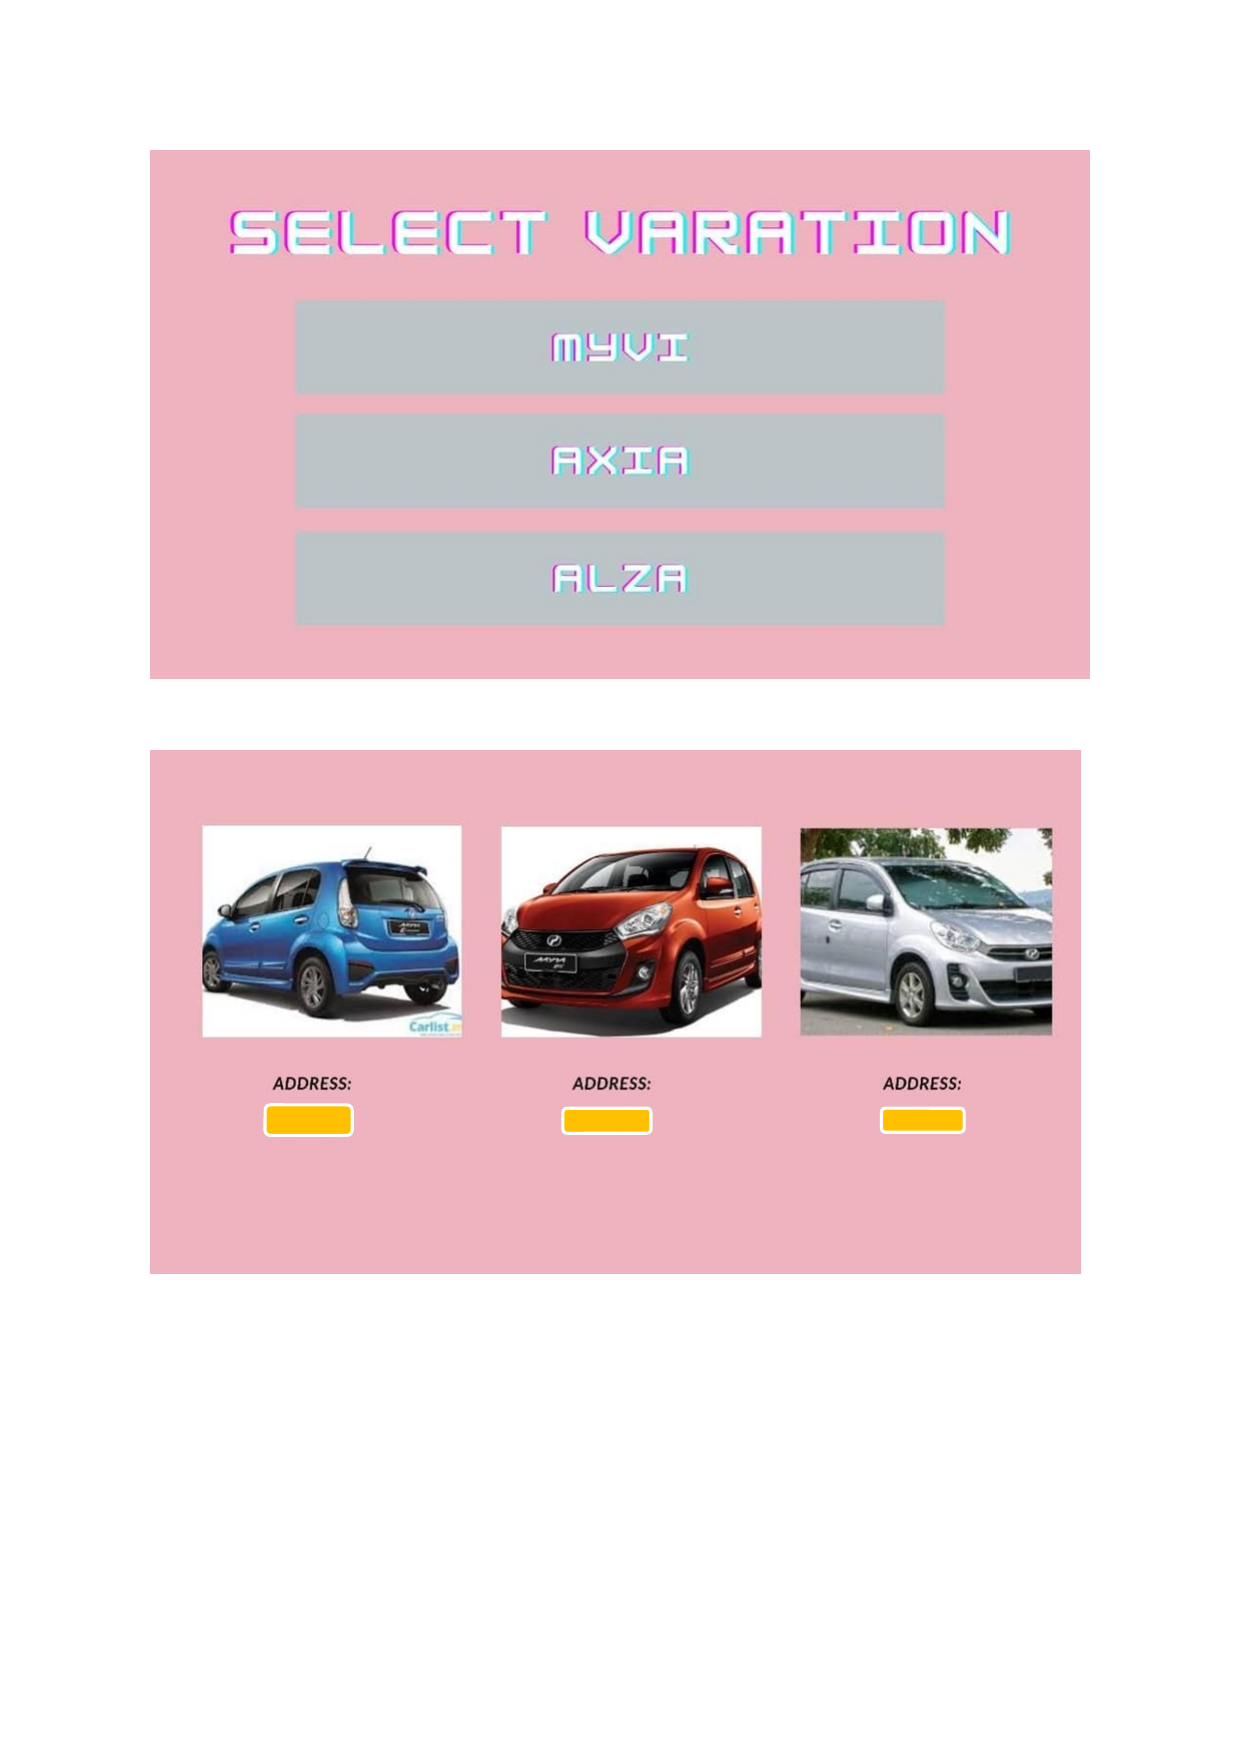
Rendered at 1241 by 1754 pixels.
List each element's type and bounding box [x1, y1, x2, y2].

picture [150, 150, 1090, 679]
picture [150, 750, 1082, 1274]
